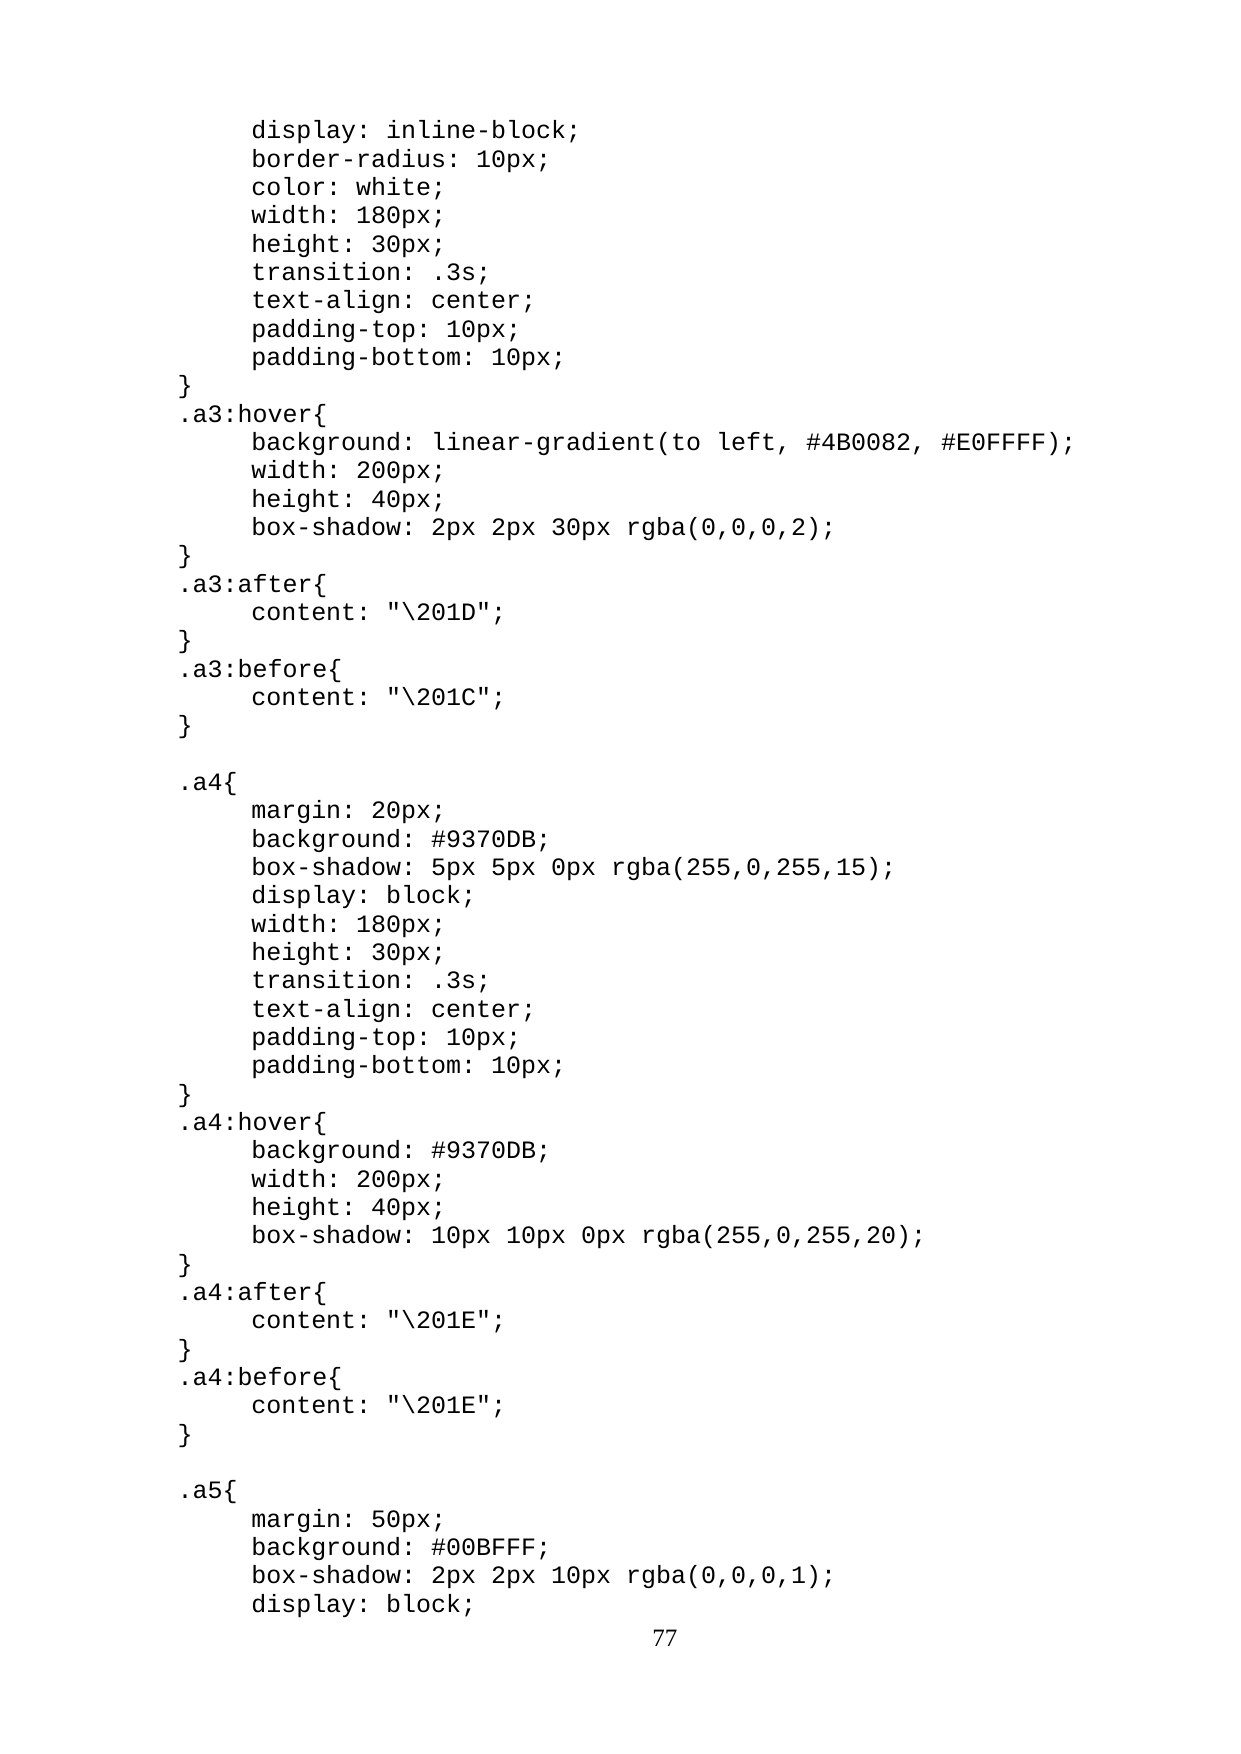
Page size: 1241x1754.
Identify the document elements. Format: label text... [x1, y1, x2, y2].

text width: 200px; [177, 458, 1152, 486]
text height: 30px; [177, 940, 1152, 968]
text background: #9370DB; [177, 1138, 1152, 1166]
text } [177, 1251, 1152, 1280]
text width: 200px; [177, 1166, 1152, 1195]
text text-align: center; [177, 996, 1152, 1025]
text } [177, 628, 1152, 656]
text .a4:before{ [177, 1365, 1152, 1393]
text box-shadow: 10px 10px 0px rgba(255,0,255,20); [177, 1223, 1152, 1251]
text content: "\201C"; [177, 685, 1152, 713]
text padding-top: 10px; [177, 316, 1152, 345]
text .a4{ [177, 770, 1152, 798]
text display: block; [177, 883, 1152, 911]
text padding-top: 10px; [177, 1025, 1152, 1053]
text .a3:before{ [177, 656, 1152, 685]
text .a3:hover{ [177, 401, 1152, 430]
text transition: .3s; [177, 260, 1152, 288]
text content: "\201E"; [177, 1308, 1152, 1336]
text } [177, 1336, 1152, 1365]
text box-shadow: 2px 2px 10px rgba(0,0,0,1); [177, 1563, 1152, 1591]
text height: 40px; [177, 1195, 1152, 1223]
text height: 30px; [177, 231, 1152, 260]
text } [177, 373, 1152, 401]
text } [177, 1081, 1152, 1110]
text .a4:after{ [177, 1280, 1152, 1308]
text display: block; [177, 1591, 1152, 1620]
text padding-bottom: 10px; [177, 345, 1152, 373]
text .a4:hover{ [177, 1110, 1152, 1138]
text .a5{ [177, 1478, 1152, 1506]
text color: white; [177, 175, 1152, 203]
text padding-bottom: 10px; [177, 1053, 1152, 1081]
text .a3:after{ [177, 571, 1152, 600]
text height: 40px; [177, 486, 1152, 515]
text content: "\201E"; [177, 1393, 1152, 1421]
text width: 180px; [177, 203, 1152, 231]
text } [177, 713, 1152, 741]
text content: "\201D"; [177, 600, 1152, 628]
text } [177, 543, 1152, 571]
text display: inline-block; [177, 118, 1152, 146]
text margin: 20px; [177, 798, 1152, 826]
text margin: 50px; [177, 1506, 1152, 1535]
text background: #00BFFF; [177, 1535, 1152, 1563]
text border-radius: 10px; [177, 146, 1152, 175]
text box-shadow: 5px 5px 0px rgba(255,0,255,15); [177, 855, 1152, 883]
text width: 180px; [177, 911, 1152, 940]
text box-shadow: 2px 2px 30px rgba(0,0,0,2); [177, 515, 1152, 543]
text text-align: center; [177, 288, 1152, 316]
text background: linear-gradient(to left, #4B0082, #E0FFFF); [177, 430, 1152, 458]
text } [177, 1421, 1152, 1450]
text background: #9370DB; [177, 826, 1152, 855]
text transition: .3s; [177, 968, 1152, 996]
